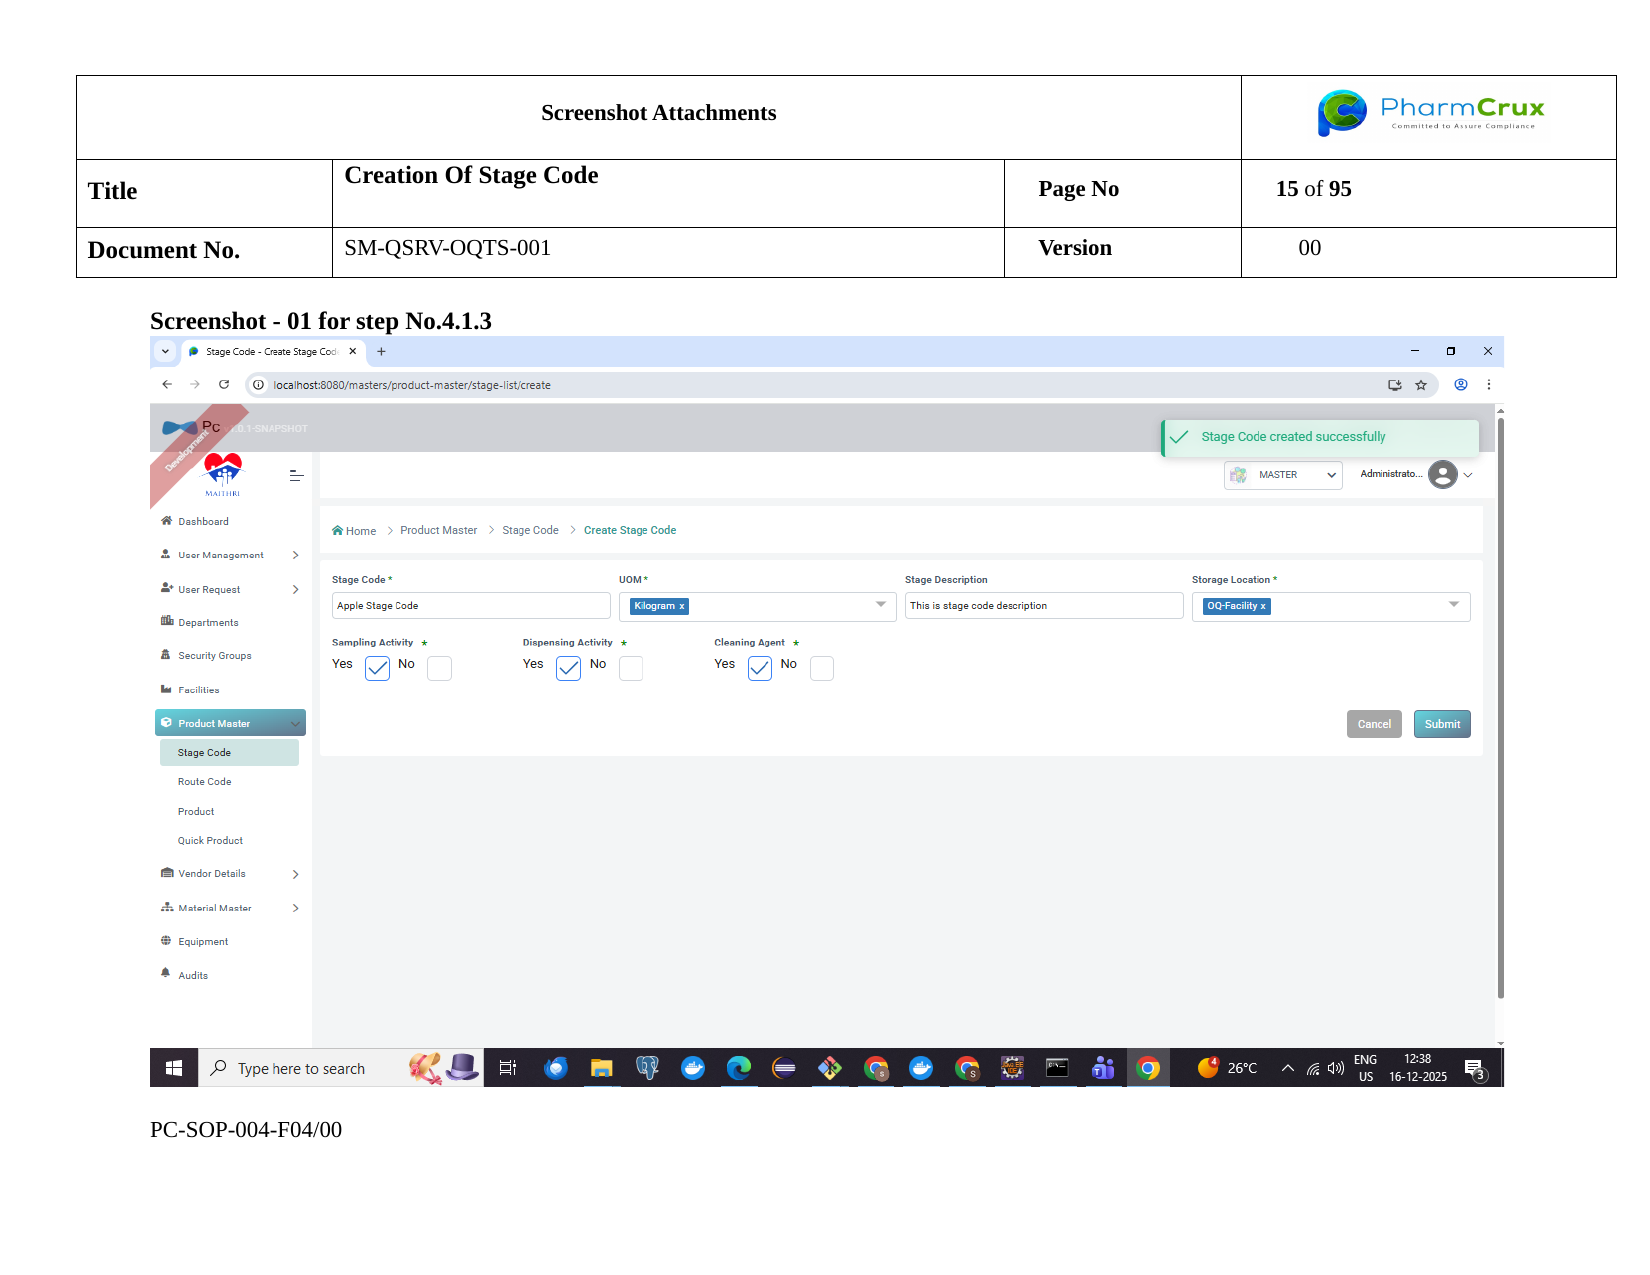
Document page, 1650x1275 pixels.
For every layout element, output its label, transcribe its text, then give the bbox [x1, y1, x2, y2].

picture [1307, 82, 1551, 143]
text Screenshot - 01 for step No.4.1.3 [150, 306, 1500, 336]
picture [150, 336, 1505, 1087]
